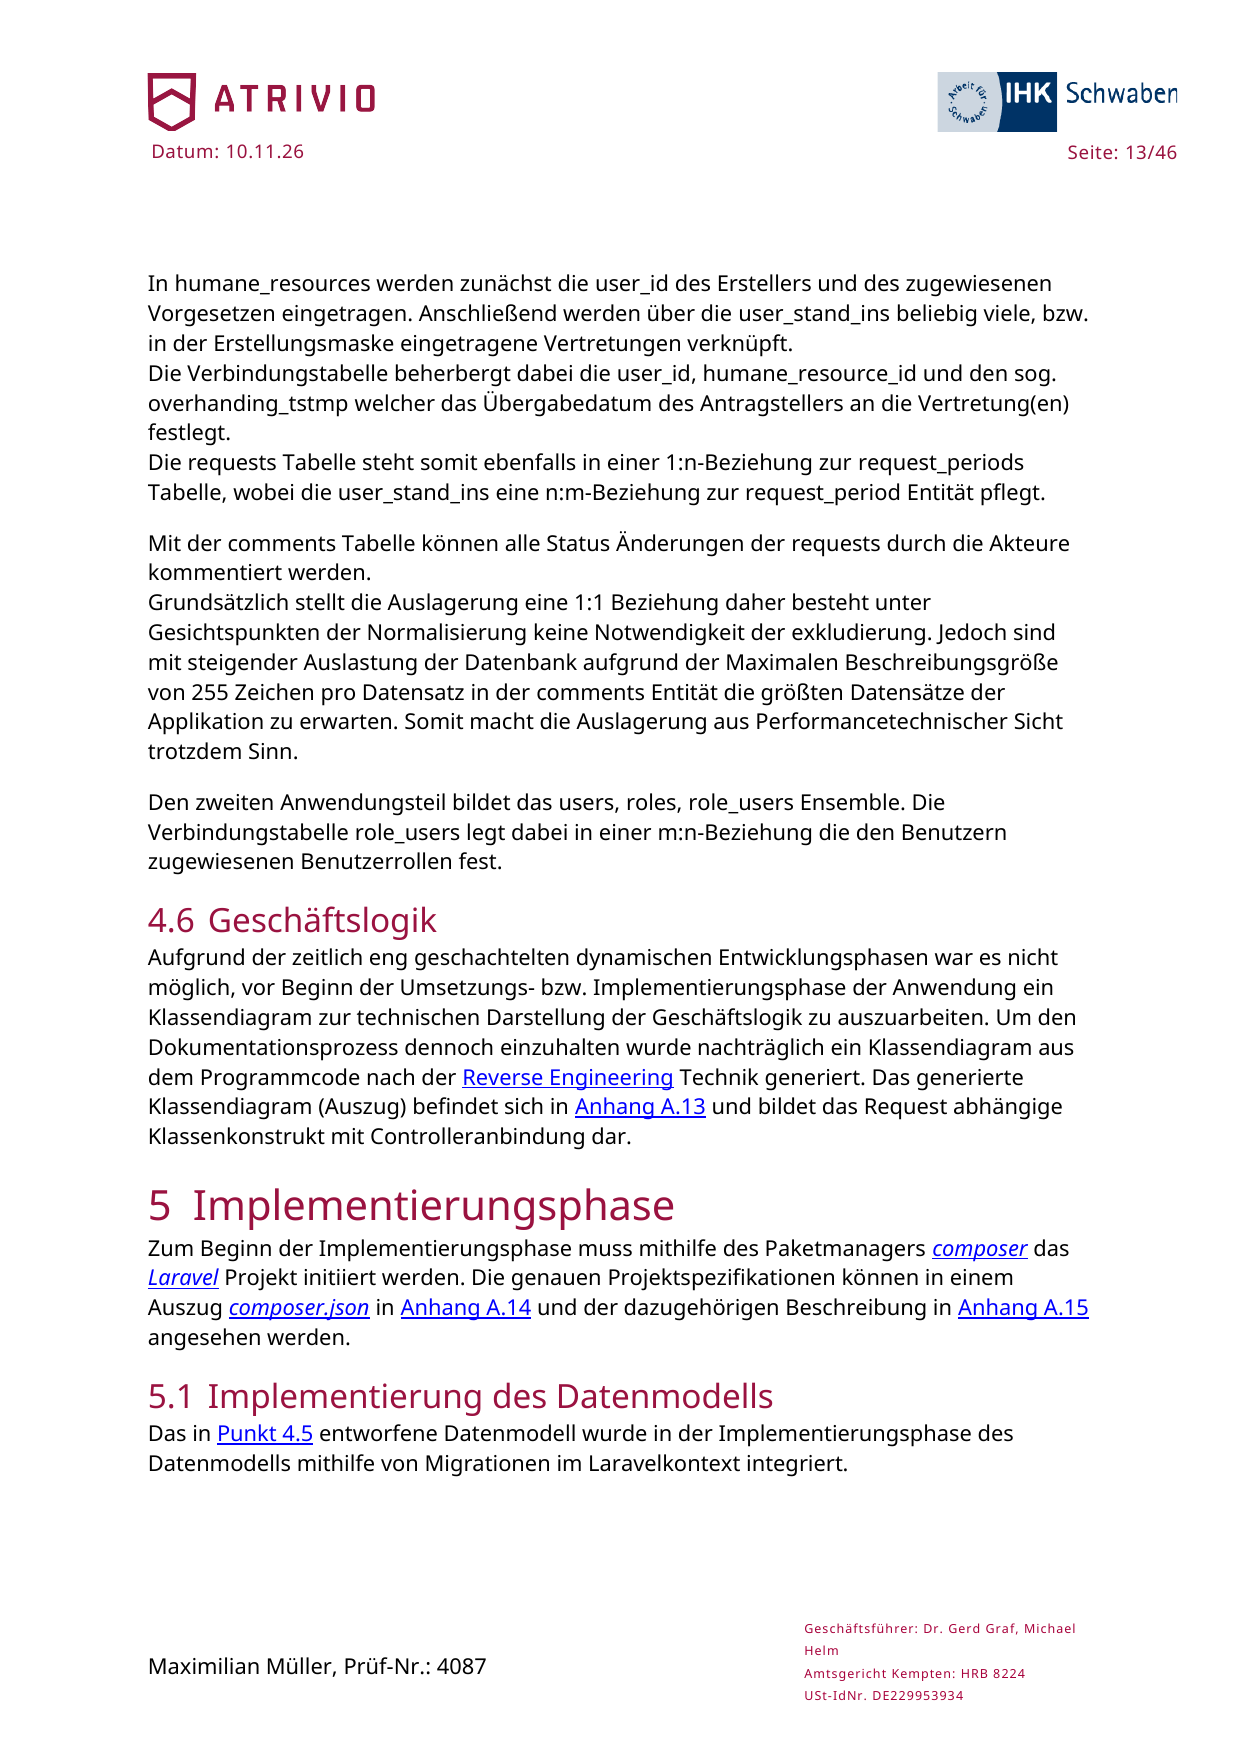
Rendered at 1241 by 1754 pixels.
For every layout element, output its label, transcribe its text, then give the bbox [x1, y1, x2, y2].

text Zum Beginn der Implementierungsphase muss mithilfe des Paketmanagers composer das Laravel Projekt initiiert werden. Die genauen Projektspezifikationen können in einem Auszug composer.json in Anhang A.14 und der dazugehörigen Beschreibung in Anhang A.15 angesehen werden. [148, 1233, 1093, 1352]
picture [147, 73, 375, 131]
subtitle Implementierung des Datenmodells [148, 1373, 1093, 1418]
text Den zweiten Anwendungsteil bildet das users, roles, role_users Ensemble. Die Verbindungstabelle role_users legt dabei in einer m:n-Beziehung die den Benutzern zugewiesenen Benutzerrollen fest. [148, 787, 1093, 876]
subtitle Geschäftslogik [148, 897, 1093, 942]
text Das in Punkt 4.5 entworfene Datenmodell wurde in der Implementierungsphase des Datenmodells mithilfe von Migrationen im Laravelkontext integriert. [849, 1418, 1093, 1478]
picture [937, 72, 1178, 132]
text Aufgrund der zeitlich eng geschachtelten dynamischen Entwicklungsphasen war es nicht möglich, vor Beginn der Umsetzungs- bzw. Implementierungsphase der Anwendung ein Klassendiagram zur technischen Darstellung der Geschäftslogik zu auszuarbeiten. Um den Dokumentationsprozess dennoch einzuhalten wurde nachträglich ein Klassendiagram aus dem Programmcode nach der Reverse Engineering Technik generiert. Das generierte Klassendiagram (Auszug) befindet sich in Anhang A.13 und bildet das Request abhängige Klassenkonstrukt mit Controlleranbindung dar. [148, 942, 1093, 1151]
subtitle Implementierungsphase [148, 1176, 1093, 1233]
text In humane_resources werden zunächst die user_id des Erstellers und des zugewiesenen Vorgesetzen eingetragen. Anschließend werden über die user_stand_ins beliebig viele, bzw. in der Erstellungsmaske eingetragene Vertretungen verknüpft. Die Verbindungstabelle beherbergt dabei die user_id, humane_resource_id und den sog. overhanding_tstmp welcher das Übergabedatum des Antragstellers an die Vertretung(en) festlegt. Die requests Tabelle steht somit ebenfalls in einer 1:n-Beziehung zur request_periods Tabelle, wobei die user_stand_ins eine n:m-Beziehung zur request_period Entität pflegt. [148, 268, 1093, 507]
text Mit der comments Tabelle können alle Status Änderungen der requests durch die Akteure kommentiert werden. Grundsätzlich stellt die Auslagerung eine 1:1 Beziehung daher besteht unter Gesichtspunkten der Normalisierung keine Notwendigkeit der exkludierung. Jedoch sind mit steigender Auslastung der Datenbank aufgrund der Maximalen Beschreibungsgröße von 255 Zeichen pro Datensatz in der comments Entität die größten Datensätze der Applikation zu erwarten. Somit macht die Auslagerung aus Performancetechnischer Sicht trotzdem Sinn. [148, 527, 1093, 766]
